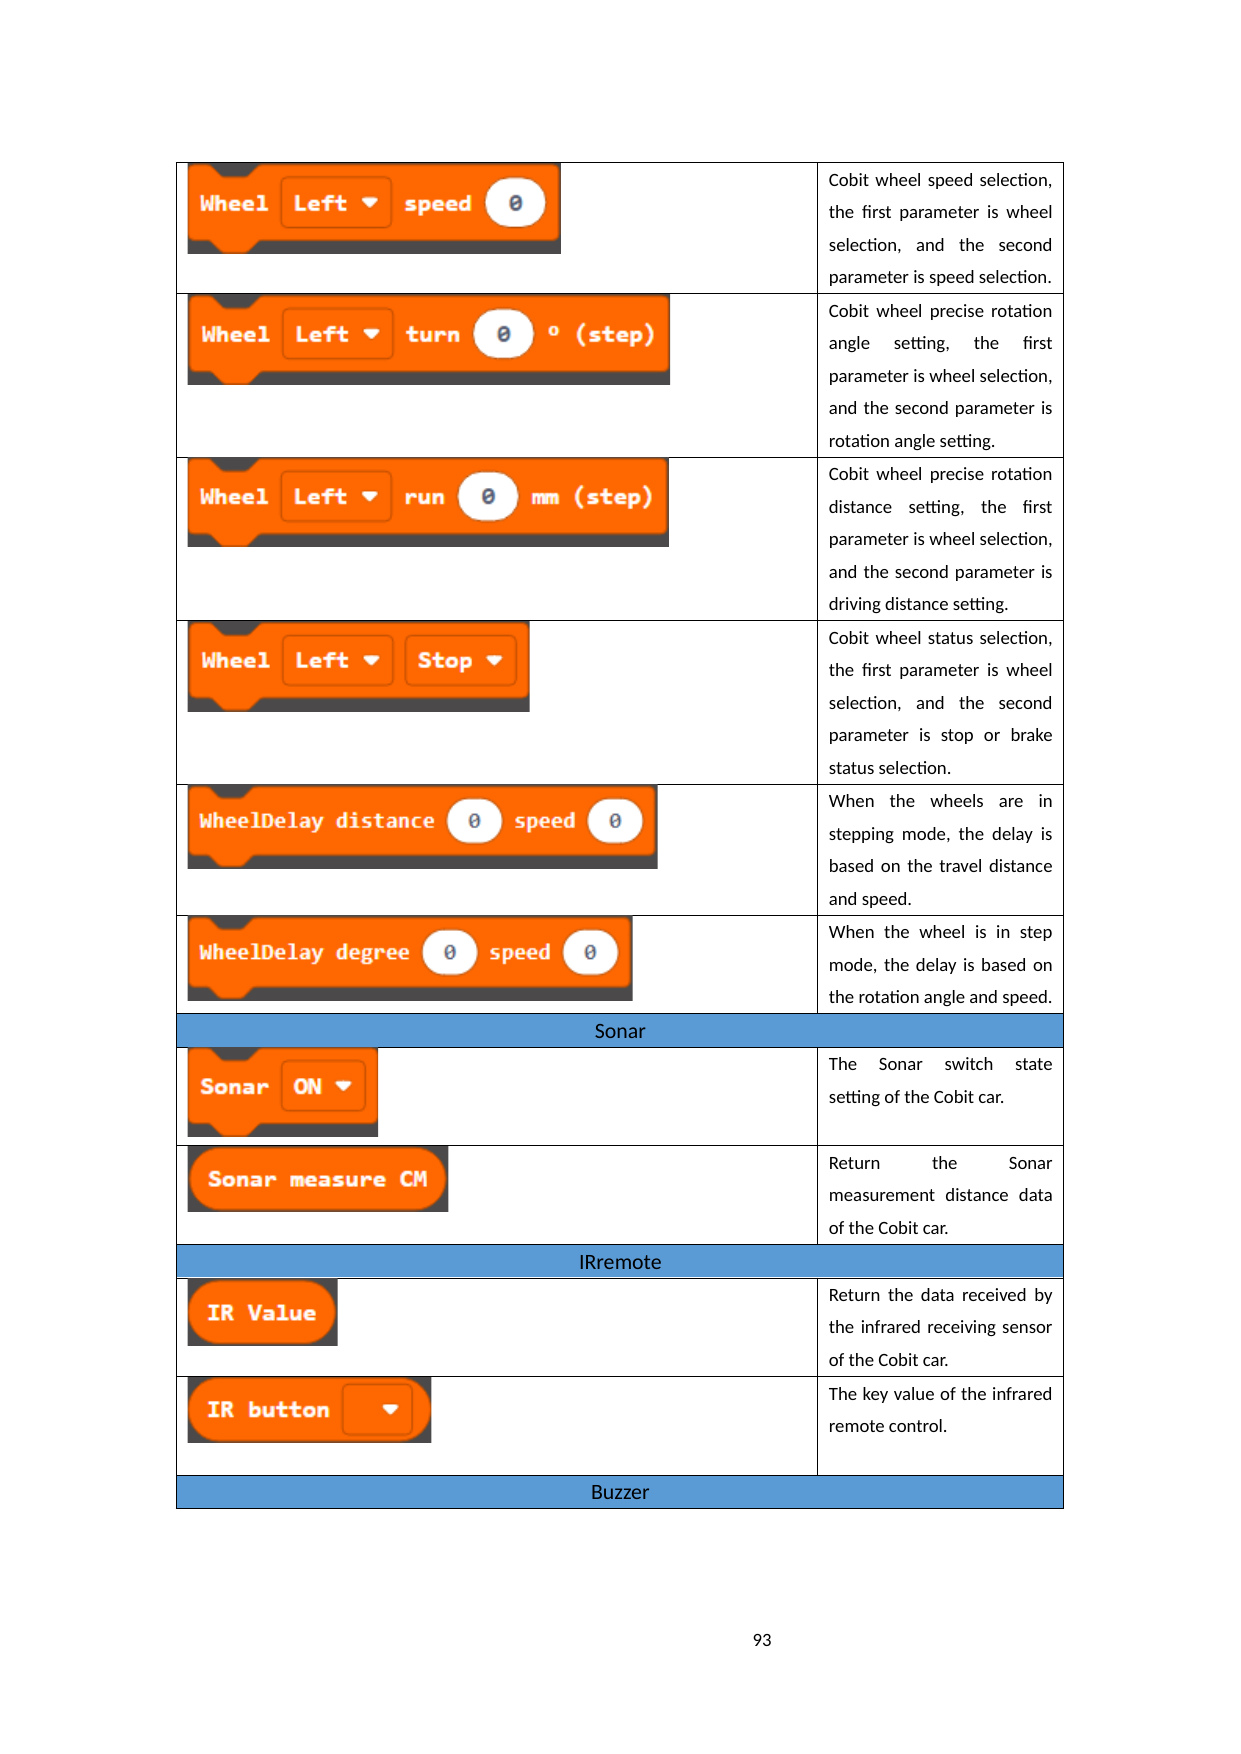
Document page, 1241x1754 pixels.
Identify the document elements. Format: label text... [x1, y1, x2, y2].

picture [187, 621, 530, 712]
table_cell Return the Sonar measurement distance data of the Cobit car. [818, 1146, 1063, 1244]
table_cell Cobit wheel precise rotation distance setting, the first parameter is wheel selection, and the second parameter is driving distance setting. [818, 458, 1063, 620]
table_cell The Sonar switch state setting of the Cobit car. [818, 1048, 1063, 1145]
table_cell When the wheels are in stepping mode, the delay is based on the travel distance and speed. [818, 785, 1063, 915]
table_cell The key value of the infrared remote control. [818, 1377, 1063, 1474]
table_cell [177, 458, 817, 620]
table_cell Buzzer [177, 1476, 1063, 1508]
table_cell [177, 1279, 817, 1376]
table_cell [177, 916, 817, 1013]
table_cell [177, 294, 817, 457]
table_cell Sonar [177, 1014, 1063, 1047]
table_cell Cobit wheel precise rotation angle setting, the first parameter is wheel selection, and the second parameter is rotation angle setting. [818, 294, 1063, 457]
table_cell When the wheel is in step mode, the delay is based on the rotation angle and speed. [818, 916, 1063, 1013]
picture [187, 915, 633, 1001]
table_cell Cobit wheel status selection, the first parameter is wheel selection, and the second parameter is stop or brake status selection. [818, 621, 1063, 784]
picture [187, 1146, 449, 1212]
table_cell [177, 621, 817, 784]
picture [187, 1278, 338, 1346]
picture [187, 457, 669, 547]
picture [187, 163, 561, 254]
picture [187, 1377, 432, 1443]
table_cell [177, 1048, 817, 1145]
picture [187, 1047, 379, 1137]
table_cell Cobit wheel speed selection, the first parameter is wheel selection, and the second parameter is speed selection. [818, 163, 1063, 293]
table_cell Return the data received by the infrared receiving sensor of the Cobit car. [818, 1279, 1063, 1376]
table_cell [177, 785, 817, 915]
table_cell [177, 1146, 817, 1244]
table_cell [177, 1377, 817, 1474]
picture [187, 294, 671, 385]
picture [187, 784, 658, 869]
table_cell [177, 163, 817, 293]
table_cell IRremote [177, 1245, 1063, 1277]
